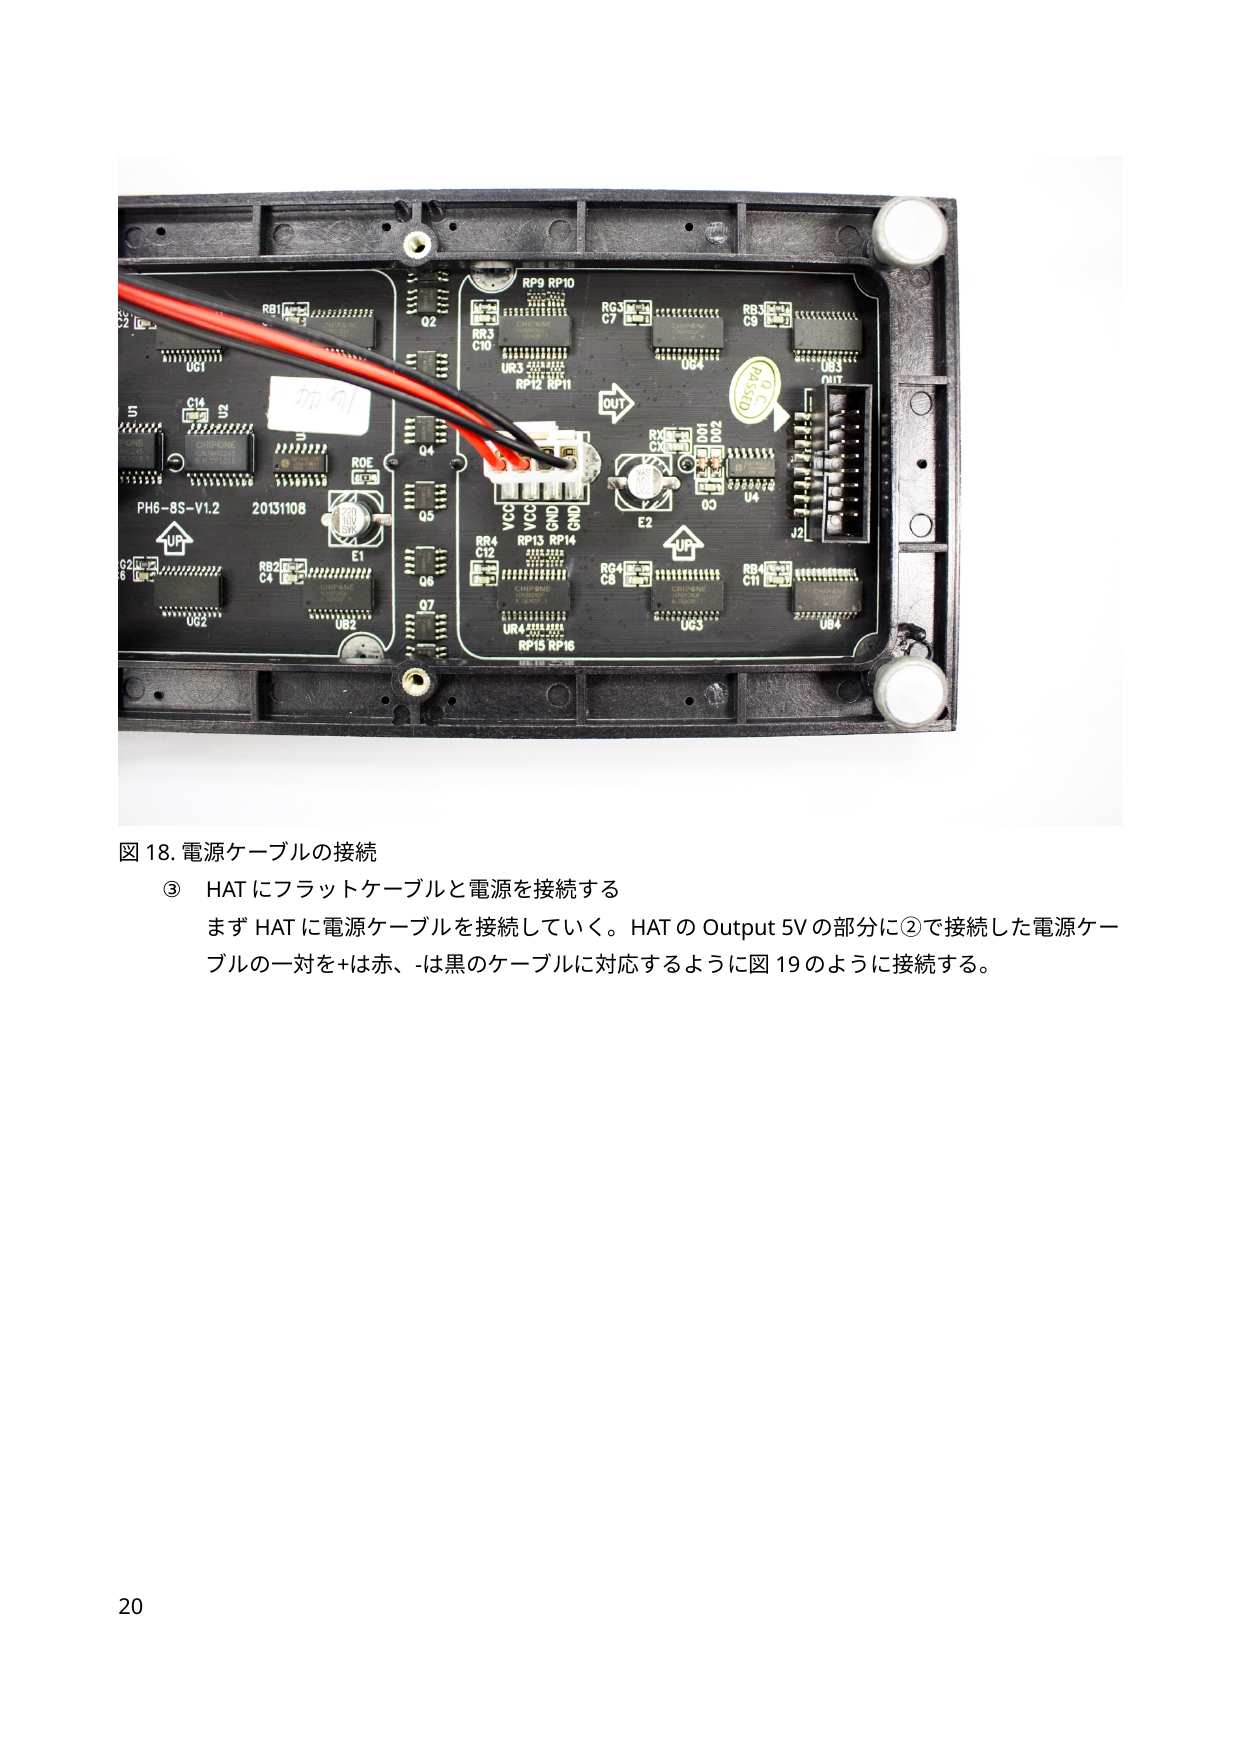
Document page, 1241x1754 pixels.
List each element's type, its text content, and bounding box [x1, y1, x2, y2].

picture [118, 156, 1123, 826]
list まずHATに電源ケーブルを接続していく。HATのOutput 5Vの部分に②で接続した電源ケーブルの一対を+は赤、-は黒のケーブルに対応するように図19のように接続する。 [206, 907, 1122, 982]
list HATにフラットケーブルと電源を接続する [162, 869, 1122, 907]
text 図 18. 電源ケーブルの接続 [118, 832, 1122, 869]
